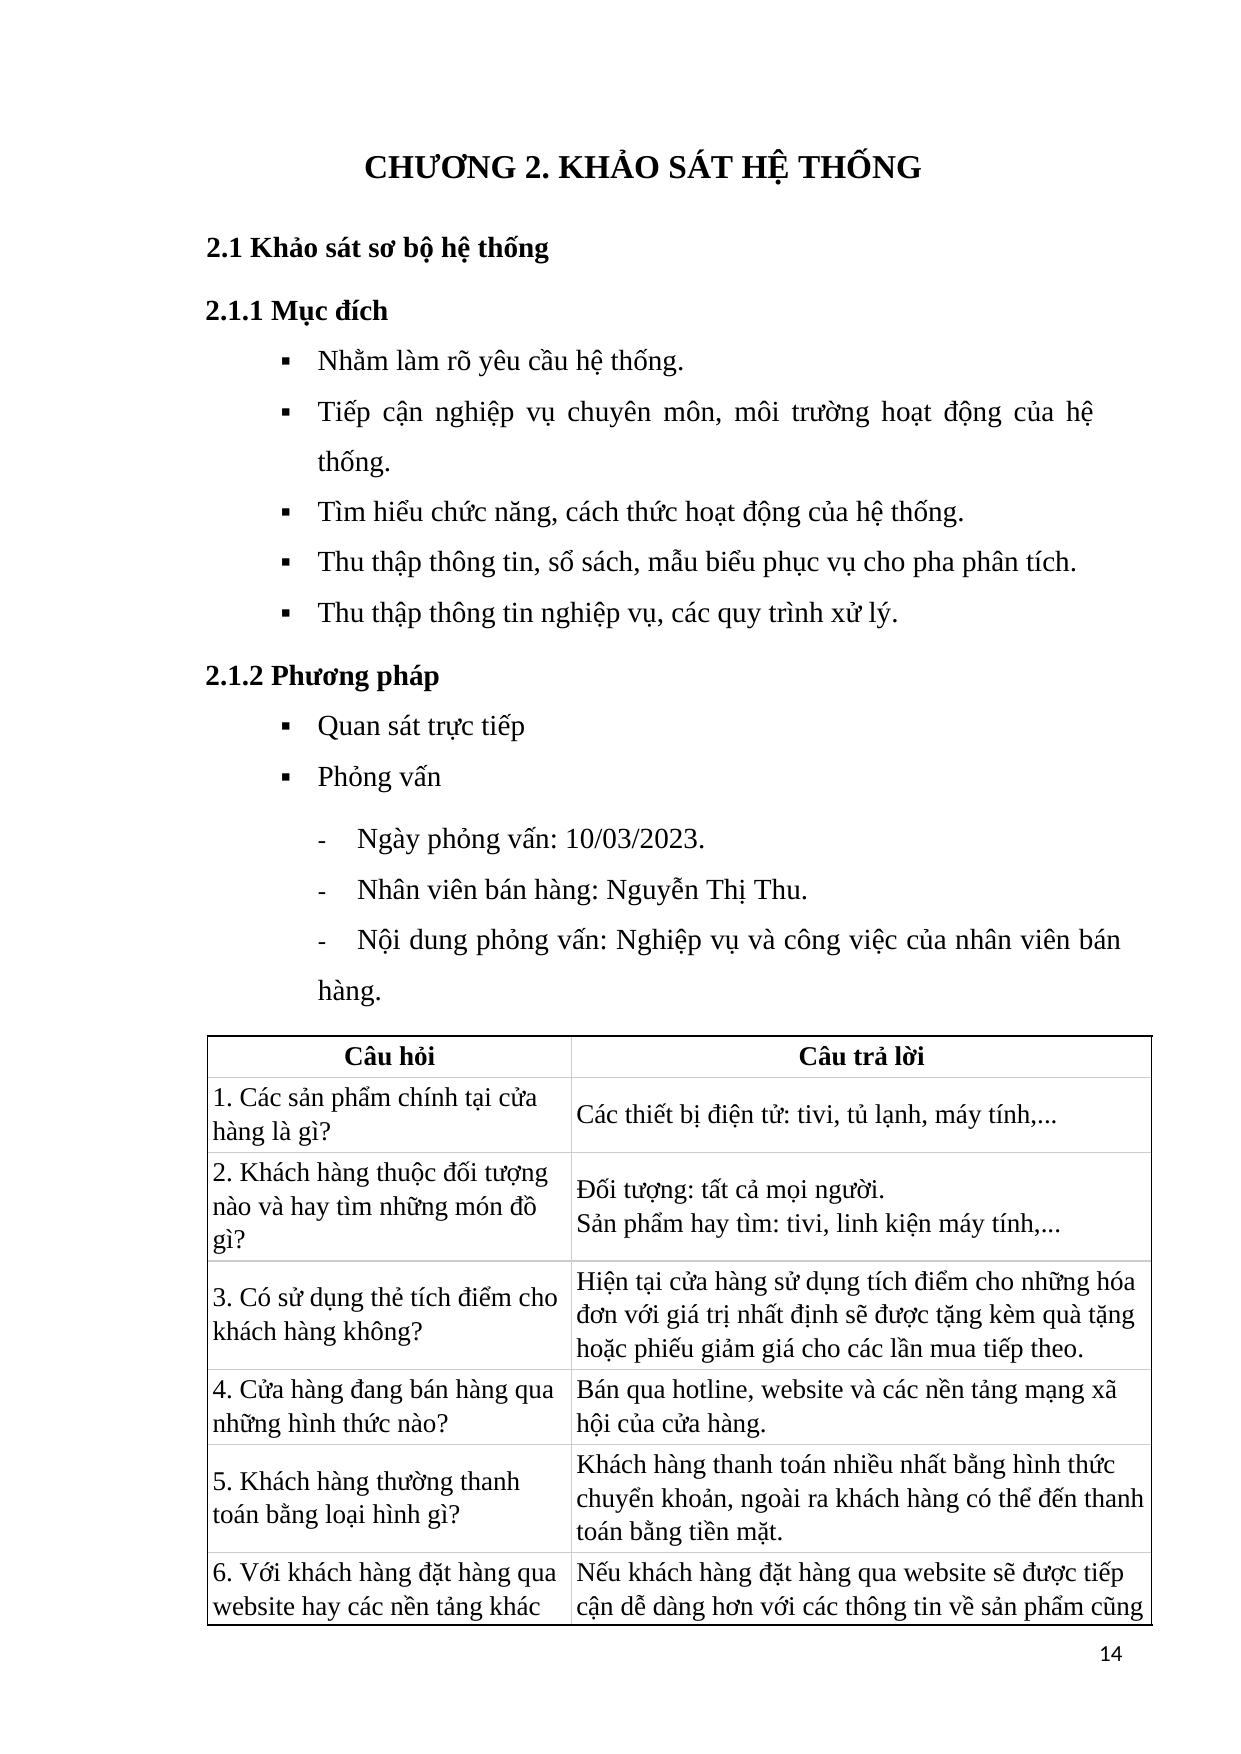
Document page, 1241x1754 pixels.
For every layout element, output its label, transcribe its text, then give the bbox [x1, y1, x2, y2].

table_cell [208, 1553, 571, 1624]
subtitle 2.1.2 Phương pháp [205, 658, 1122, 692]
table_cell Đối tượng: tất cả mọi người. Sản phẩm hay tìm: tivi, linh kiện máy tính,... [572, 1153, 1151, 1260]
list Nhằm làm rõ yêu cầu hệ thống. [280, 343, 1094, 377]
table_header Câu trả lời [572, 1037, 1151, 1077]
list Tiếp cận nghiệp vụ chuyên môn, môi trường hoạt động của hệ thống. [280, 394, 1094, 477]
list Quan sát trực tiếp [280, 708, 1094, 742]
subtitle Chương 2. Khảo sát hệ thống [207, 148, 1079, 186]
list Phỏng vấn [280, 759, 1094, 792]
table_cell Các thiết bị điện tử: tivi, tủ lạnh, máy tính,... [572, 1078, 1151, 1152]
table_header Câu hỏi [208, 1037, 571, 1077]
list Ngày phỏng vấn: 10/03/2023. [318, 822, 1122, 855]
list Thu thập thông tin, sổ sách, mẫu biểu phục vụ cho pha phân tích. [280, 544, 1094, 578]
table_cell 2. Khách hàng thuộc đối tượng nào và hay tìm những món đồ gì? [208, 1153, 571, 1260]
table_cell 1. Các sản phẩm chính tại cửa hàng là gì? [208, 1078, 571, 1152]
table_cell Khách hàng thanh toán nhiều nhất bằng hình thức chuyển khoản, ngoài ra khách hàng có thể đến thanh toán bằng tiền mặt. [572, 1445, 1151, 1552]
table_cell 3. Có sử dụng thẻ tích điểm cho khách hàng không? [208, 1262, 571, 1368]
list Nhân viên bán hàng: Nguyễn Thị Thu. [318, 872, 1122, 906]
table_cell Hiện tại cửa hàng sử dụng tích điểm cho những hóa đơn với giá trị nhất định sẽ được tặng kèm quà tặng hoặc phiếu giảm giá cho các lần mua tiếp theo. [572, 1262, 1151, 1368]
subtitle 2.1.1 Mục đích [205, 293, 1122, 327]
table_cell 4. Cửa hàng đang bán hàng qua những hình thức nào? [208, 1370, 571, 1443]
subtitle 2.1 Khảo sát sơ bộ hệ thống [206, 230, 1122, 264]
table_cell Bán qua hotline, website và các nền tảng mạng xã hội của cửa hàng. [572, 1370, 1151, 1443]
table_cell 5. Khách hàng thường thanh toán bằng loại hình gì? [208, 1445, 571, 1552]
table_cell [572, 1553, 1151, 1624]
list Thu thập thông tin nghiệp vụ, các quy trình xử lý. [280, 595, 1094, 628]
list Nội dung phỏng vấn: Nghiệp vụ và công việc của nhân viên bán hàng. [318, 922, 1122, 1006]
list Tìm hiểu chức năng, cách thức hoạt động của hệ thống. [280, 494, 1094, 528]
